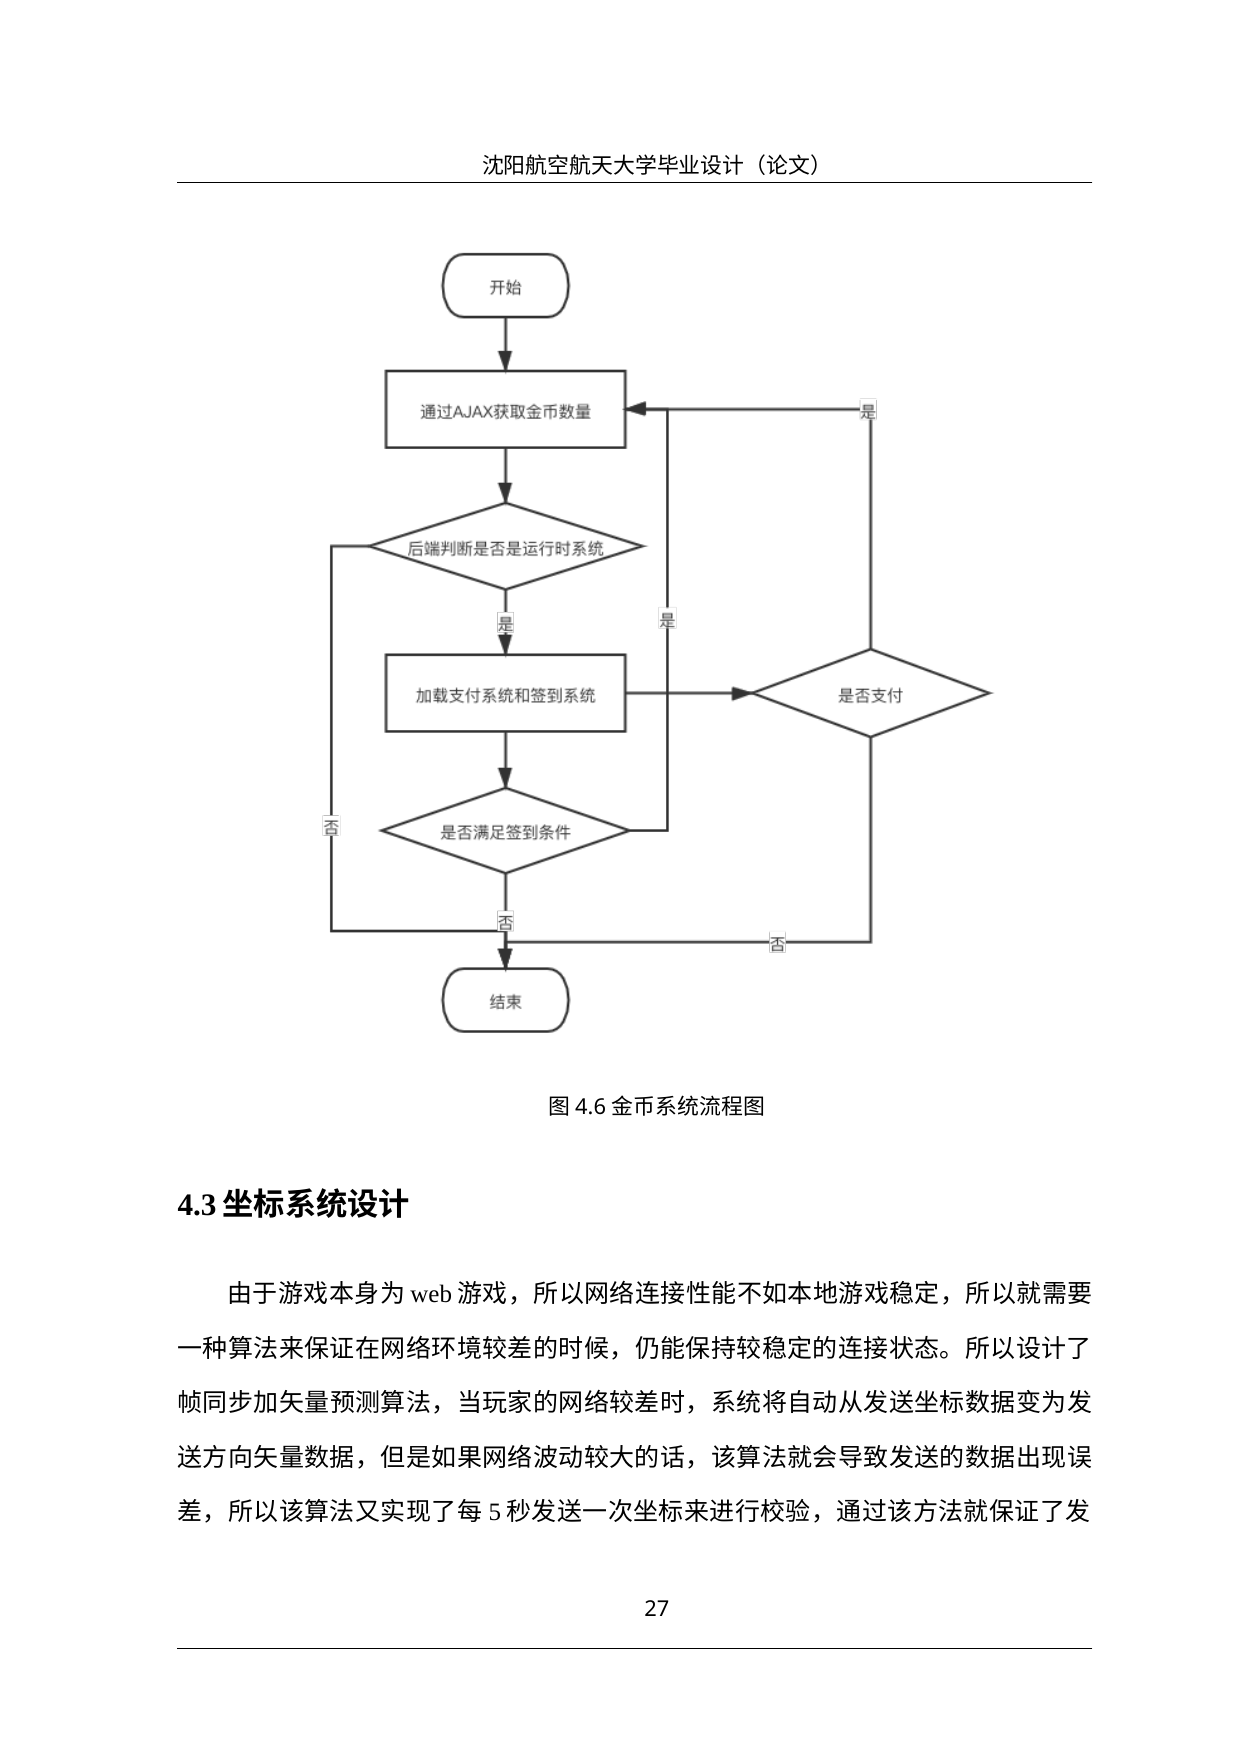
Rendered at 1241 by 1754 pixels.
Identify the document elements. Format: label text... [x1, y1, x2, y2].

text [177, 1274, 1092, 1528]
picture [300, 223, 1019, 1063]
text 图4.6 金币系统流程图 [177, 1089, 1092, 1120]
list 4.3坐标系统设计 [177, 1158, 1092, 1245]
